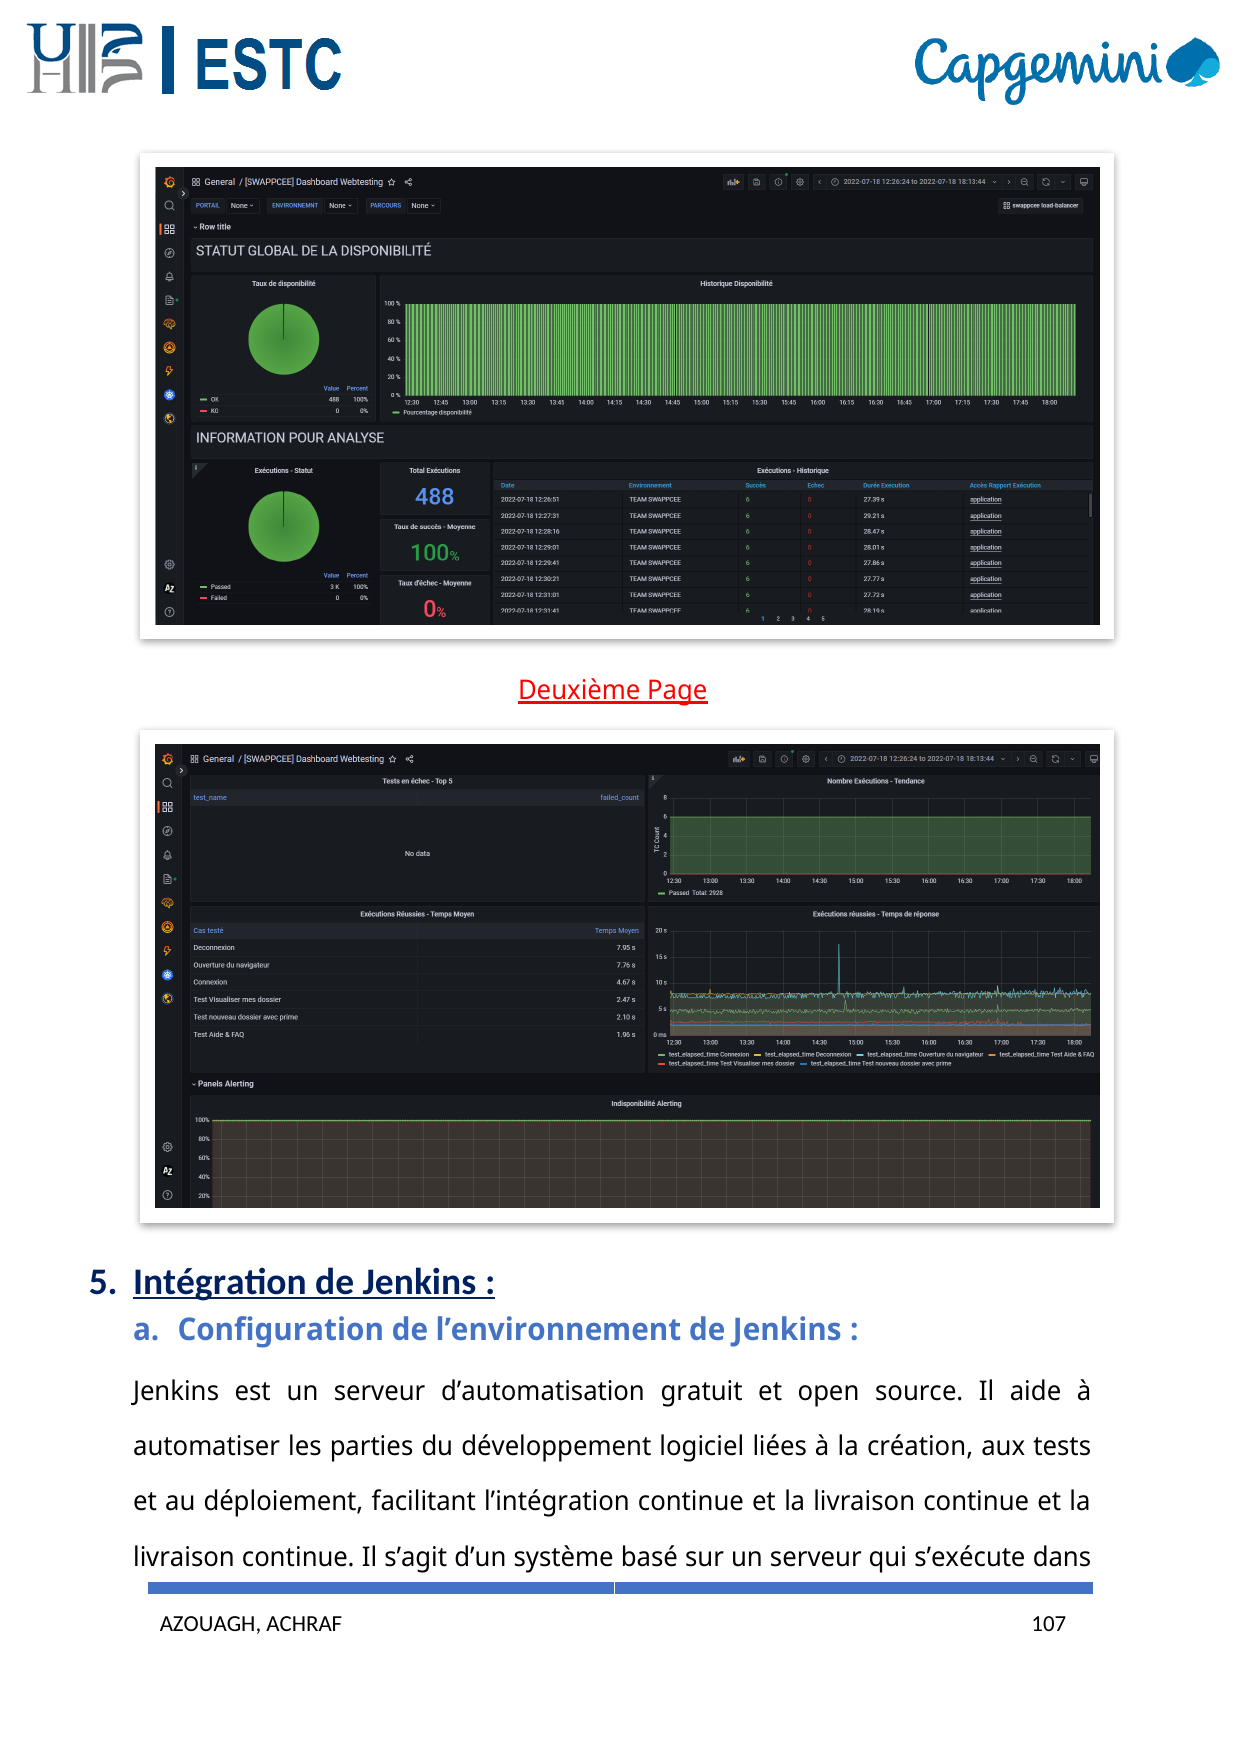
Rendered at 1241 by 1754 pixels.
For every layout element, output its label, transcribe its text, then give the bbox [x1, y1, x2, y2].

text Deuxième Page [133, 670, 1093, 707]
picture [21, 16, 351, 112]
picture [155, 744, 1100, 1208]
picture [915, 37, 1221, 105]
subtitle Configuration de l’environnement de Jenkins : [133, 1307, 1093, 1350]
picture [155, 167, 1100, 625]
subtitle Intégration de Jenkins : [88, 1258, 1093, 1303]
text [133, 1371, 1093, 1574]
